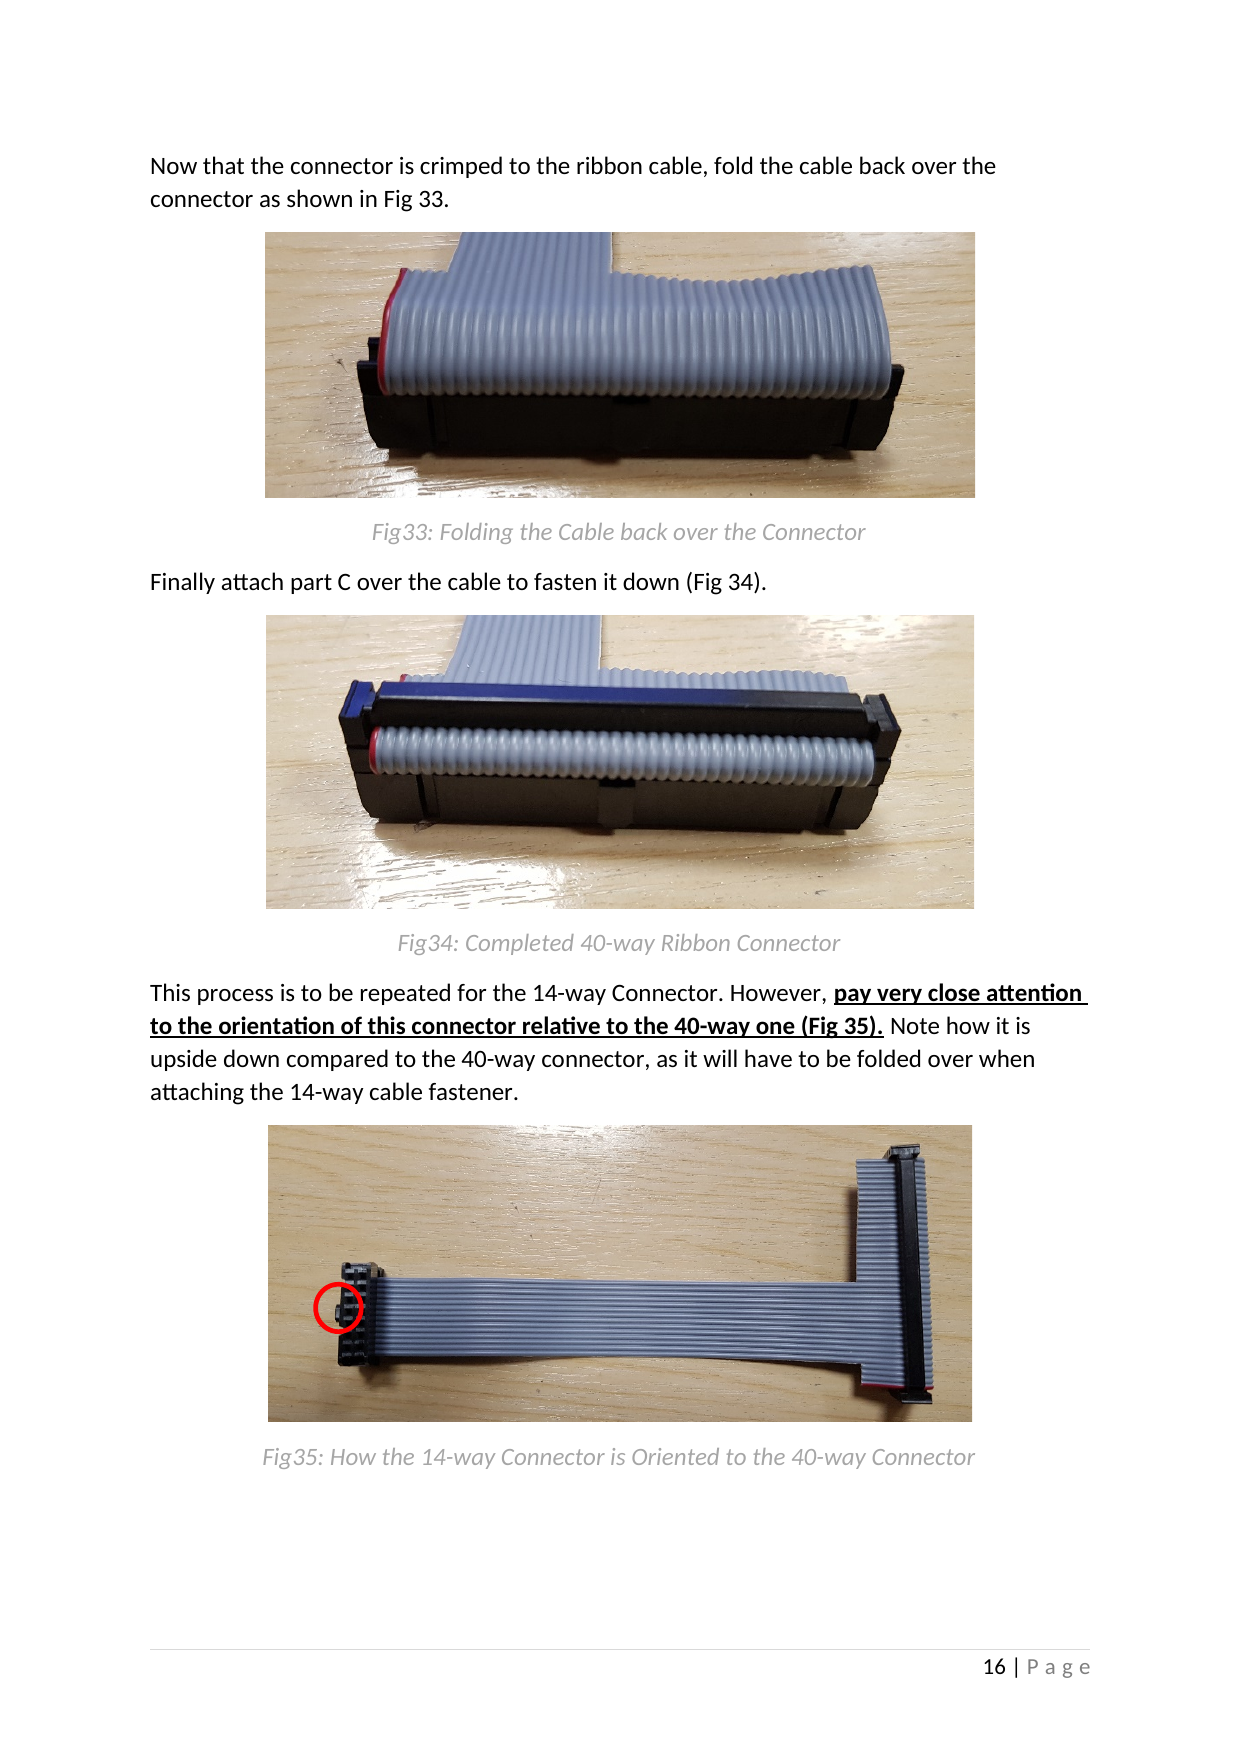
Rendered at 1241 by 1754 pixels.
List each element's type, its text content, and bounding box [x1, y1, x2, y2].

picture [266, 615, 975, 909]
text Fig35: How the 14-way Connector is Oriented to the 40-way Connector [150, 1441, 1090, 1472]
picture [265, 232, 976, 498]
text Fig34: Completed 40-way Ribbon Connector [150, 927, 1090, 958]
text Fig33: Folding the Cable back over the Connector [150, 516, 1090, 547]
picture [268, 1125, 973, 1422]
text Finally attach part C over the cable to fasten it down (Fig 34). [150, 566, 1090, 596]
text This process is to be repeated for the 14-way Connector. However, pay very close attention to the orientation of this connector relative to the 40-way one (Fig 35). Note how it is upside down compared to the 40-way connector, as it will have to be folded over when attaching the 14-way cable fastener. [150, 977, 1090, 1106]
text Now that the connector is crimped to the ribbon cable, fold the cable back over the connector as shown in Fig 33. [150, 150, 1090, 213]
